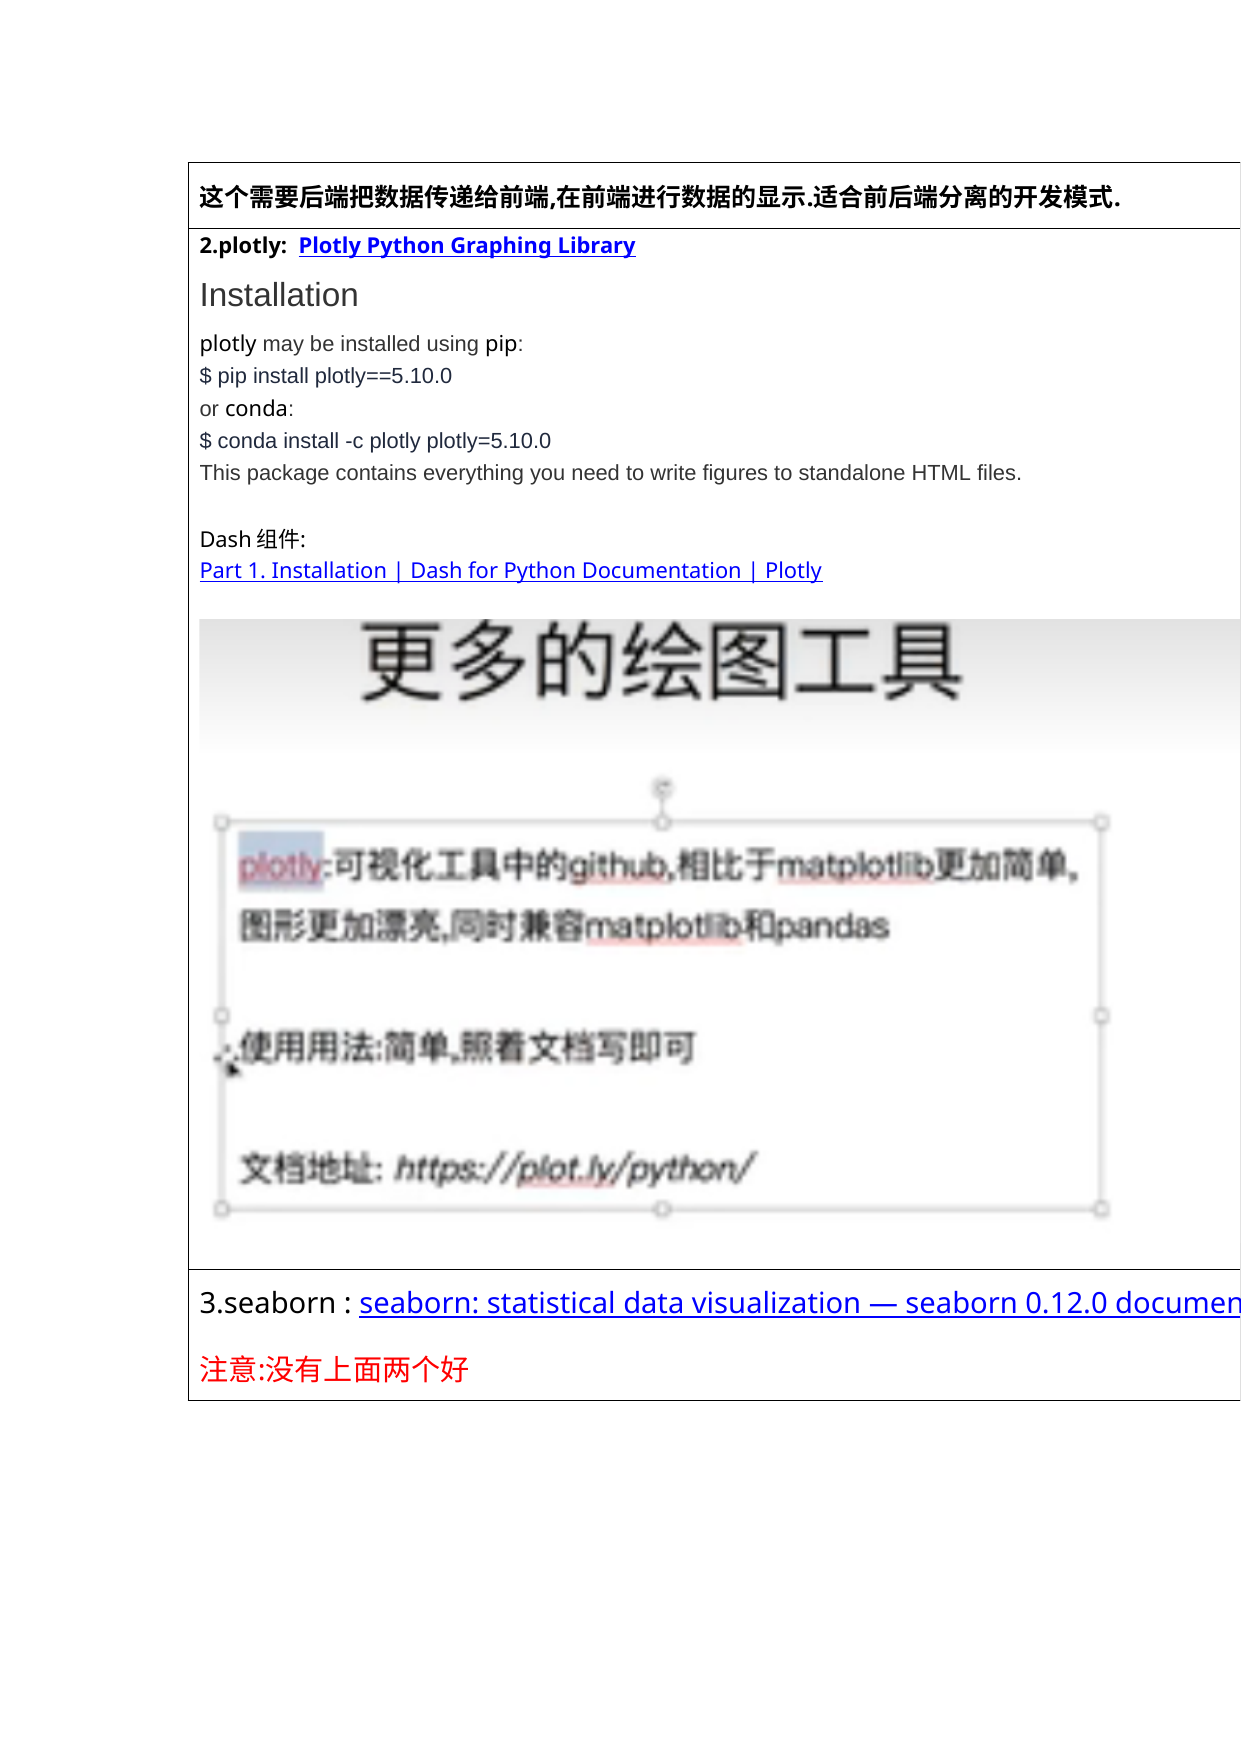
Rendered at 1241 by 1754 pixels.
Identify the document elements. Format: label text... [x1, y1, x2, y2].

table_cell 2.plotly: Plotly Python Graphing Library Installation plotly may be installed using pip: $ pip install plotly==5.10.0 or conda: $ conda install -c plotly plotly=5.10.0 This package contains everything you need to write figures to standalone HTML files. Dash组件: Part 1. Installation | Dash for Python Documentation | Plotly [189, 229, 1240, 1269]
picture [199, 619, 1241, 1243]
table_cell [189, 1270, 1240, 1400]
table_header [189, 163, 1240, 228]
